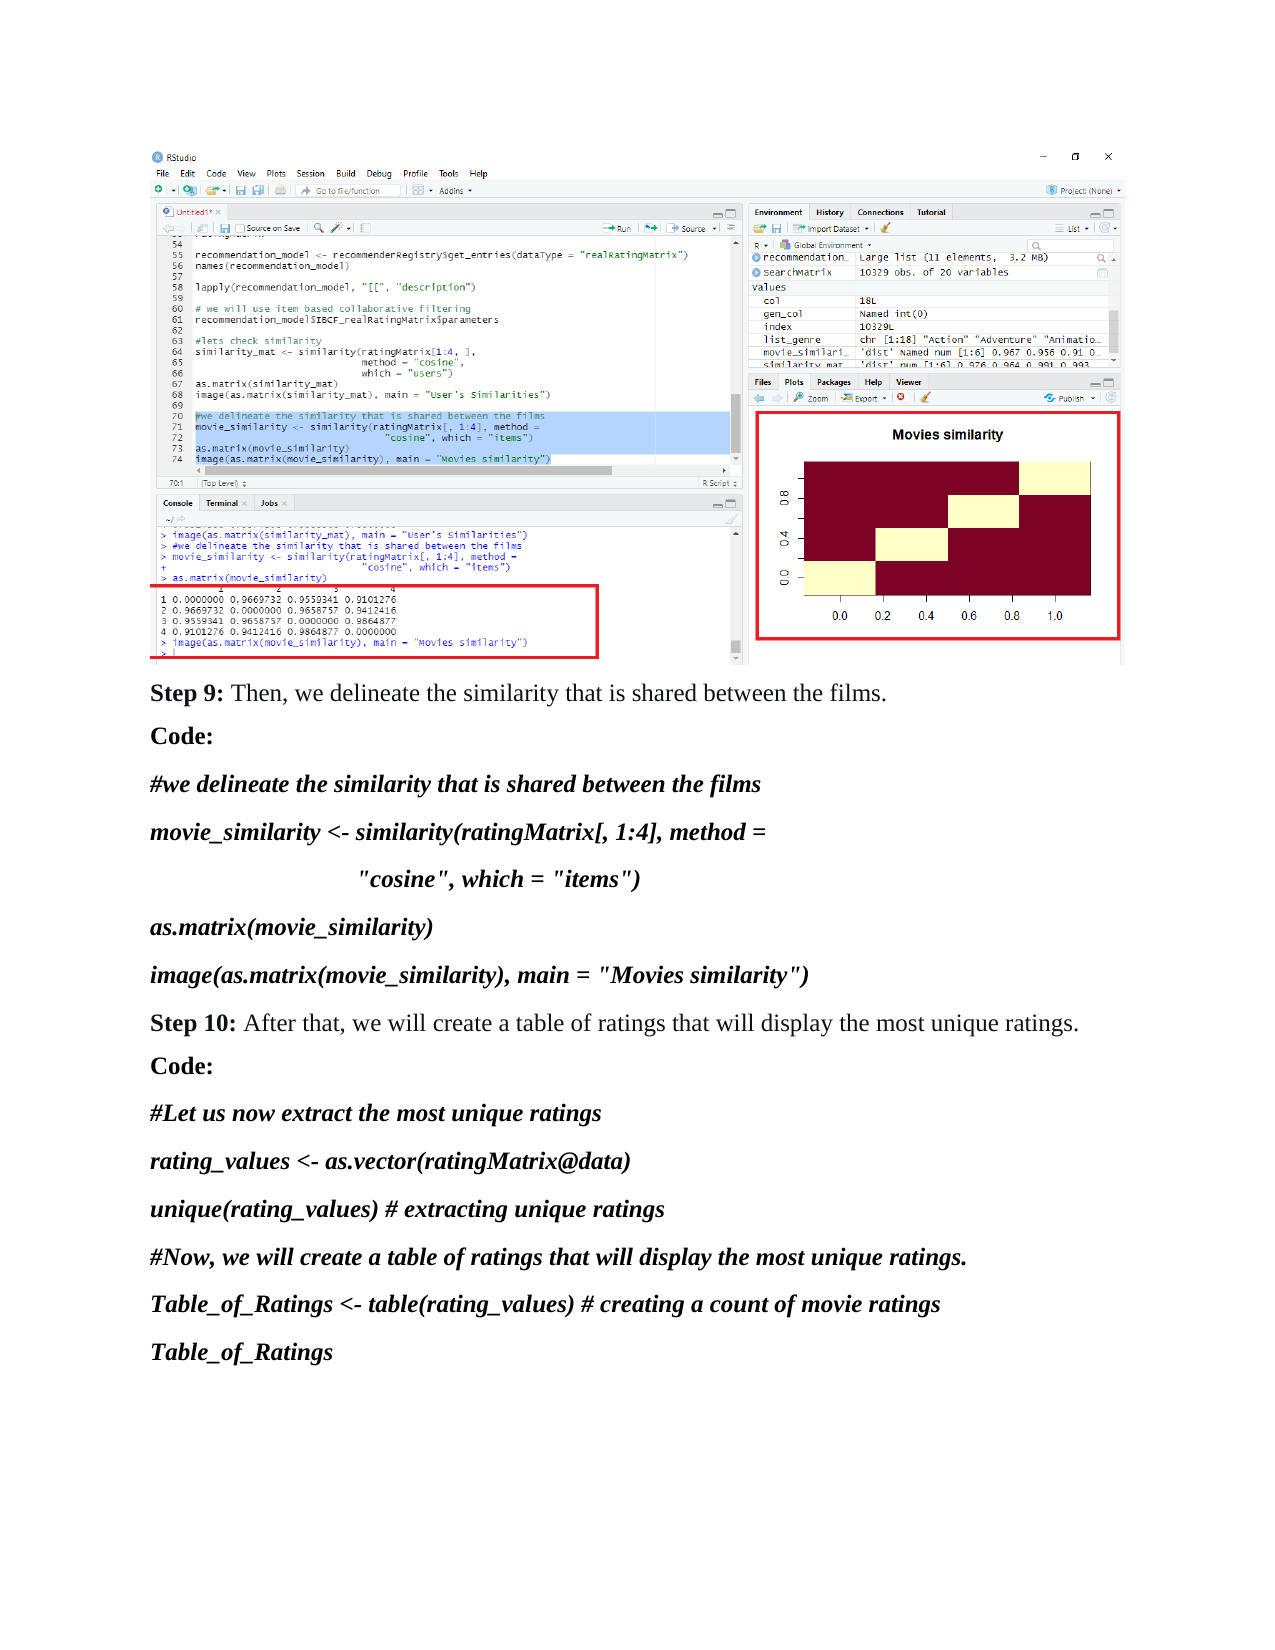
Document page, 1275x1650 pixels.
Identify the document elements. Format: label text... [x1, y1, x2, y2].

text Table_of_Ratings [150, 1337, 1125, 1366]
text rating_values <- as.vector(ratingMatrix@data) [150, 1146, 1125, 1175]
text movie_similarity <- similarity(ratingMatrix[, 1:4], method = [150, 817, 1125, 846]
text #Now, we will create a table of ratings that will display the most unique ratings. [150, 1242, 1125, 1270]
text Code: [150, 721, 1125, 750]
text unique(rating_values) # extracting unique ratings [150, 1194, 1125, 1223]
text #we delineate the similarity that is shared between the films [150, 769, 1125, 798]
picture [150, 150, 1125, 665]
text Table_of_Ratings <- table(rating_values) # creating a count of movie ratings [150, 1289, 1125, 1318]
text "cosine", which = "items") [150, 864, 1125, 893]
text image(as.matrix(movie_similarity), main = "Movies similarity") [150, 960, 1125, 989]
text Code: [150, 1051, 1125, 1079]
text as.matrix(movie_similarity) [150, 912, 1125, 941]
text Step 10: After that, we will create a table of ratings that will display the most unique ratings. [150, 1008, 1125, 1036]
text Step 9: Then, we delineate the similarity that is shared between the films. [150, 678, 1125, 707]
text #Let us now extract the most unique ratings [150, 1098, 1125, 1127]
